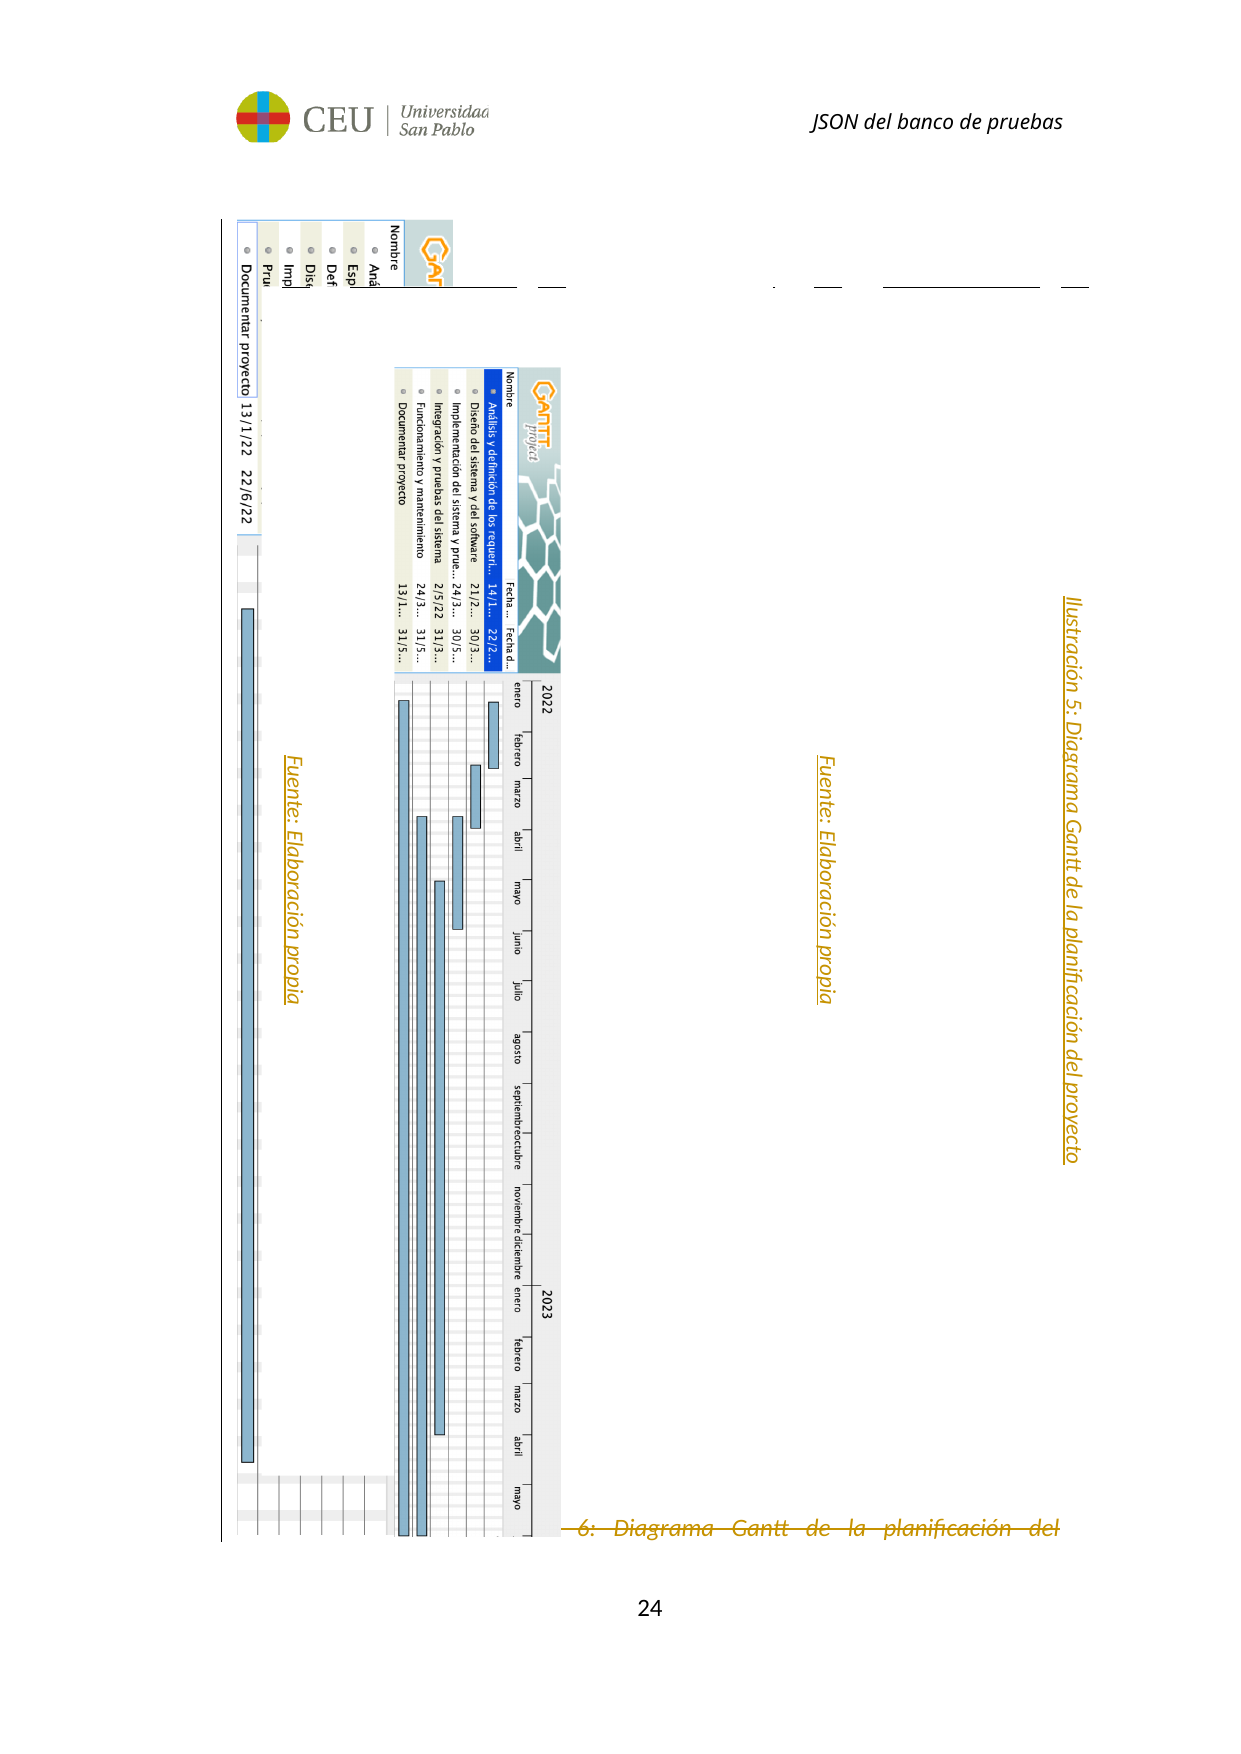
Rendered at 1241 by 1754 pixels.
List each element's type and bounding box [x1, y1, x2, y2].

picture [235, 89, 489, 143]
picture [237, 221, 453, 1534]
picture [395, 369, 561, 1536]
